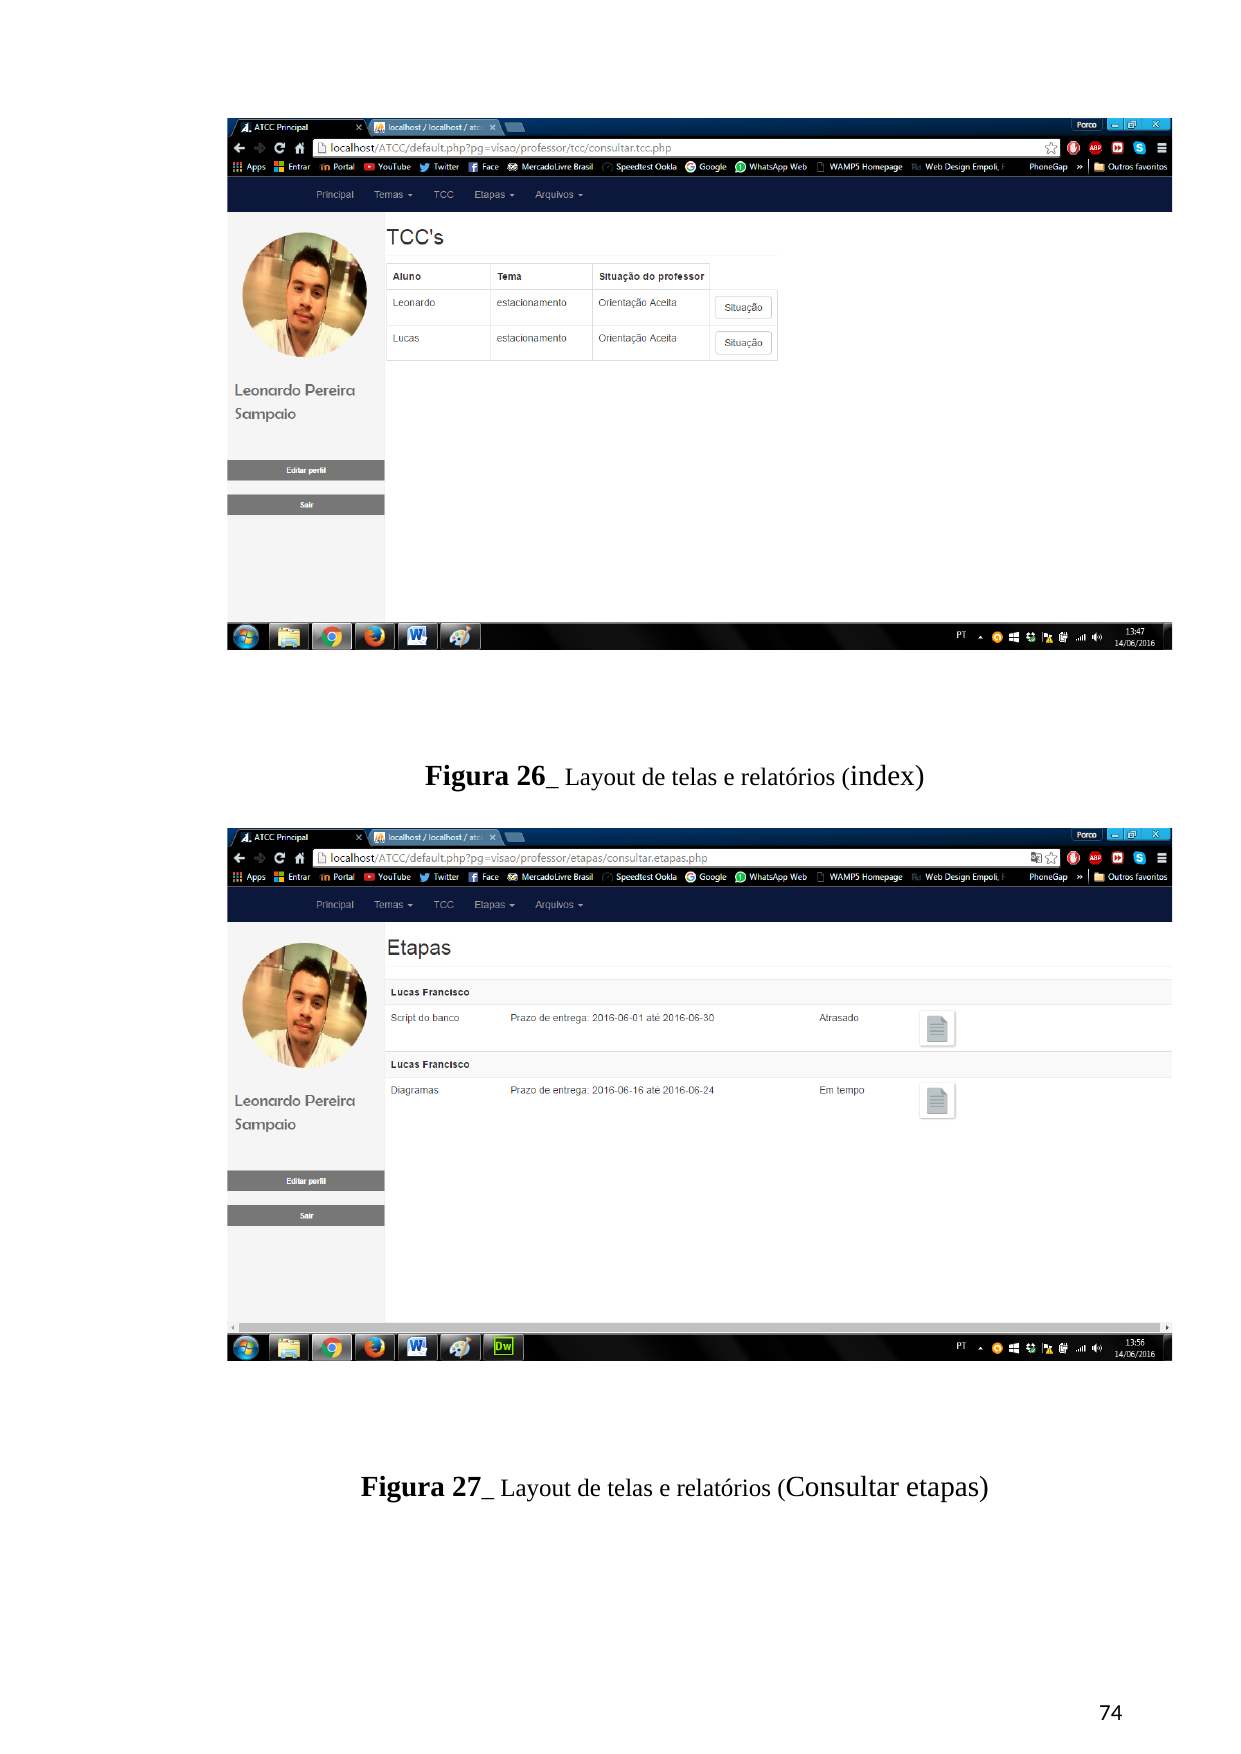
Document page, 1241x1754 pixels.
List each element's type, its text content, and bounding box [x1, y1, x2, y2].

picture [227, 828, 1173, 1361]
text Figura 27_ Layout de telas e relatórios (Consultar etapas) [227, 1469, 1122, 1502]
text Figura 26_ Layout de telas e relatórios (index) [227, 758, 1122, 791]
picture [227, 118, 1173, 650]
